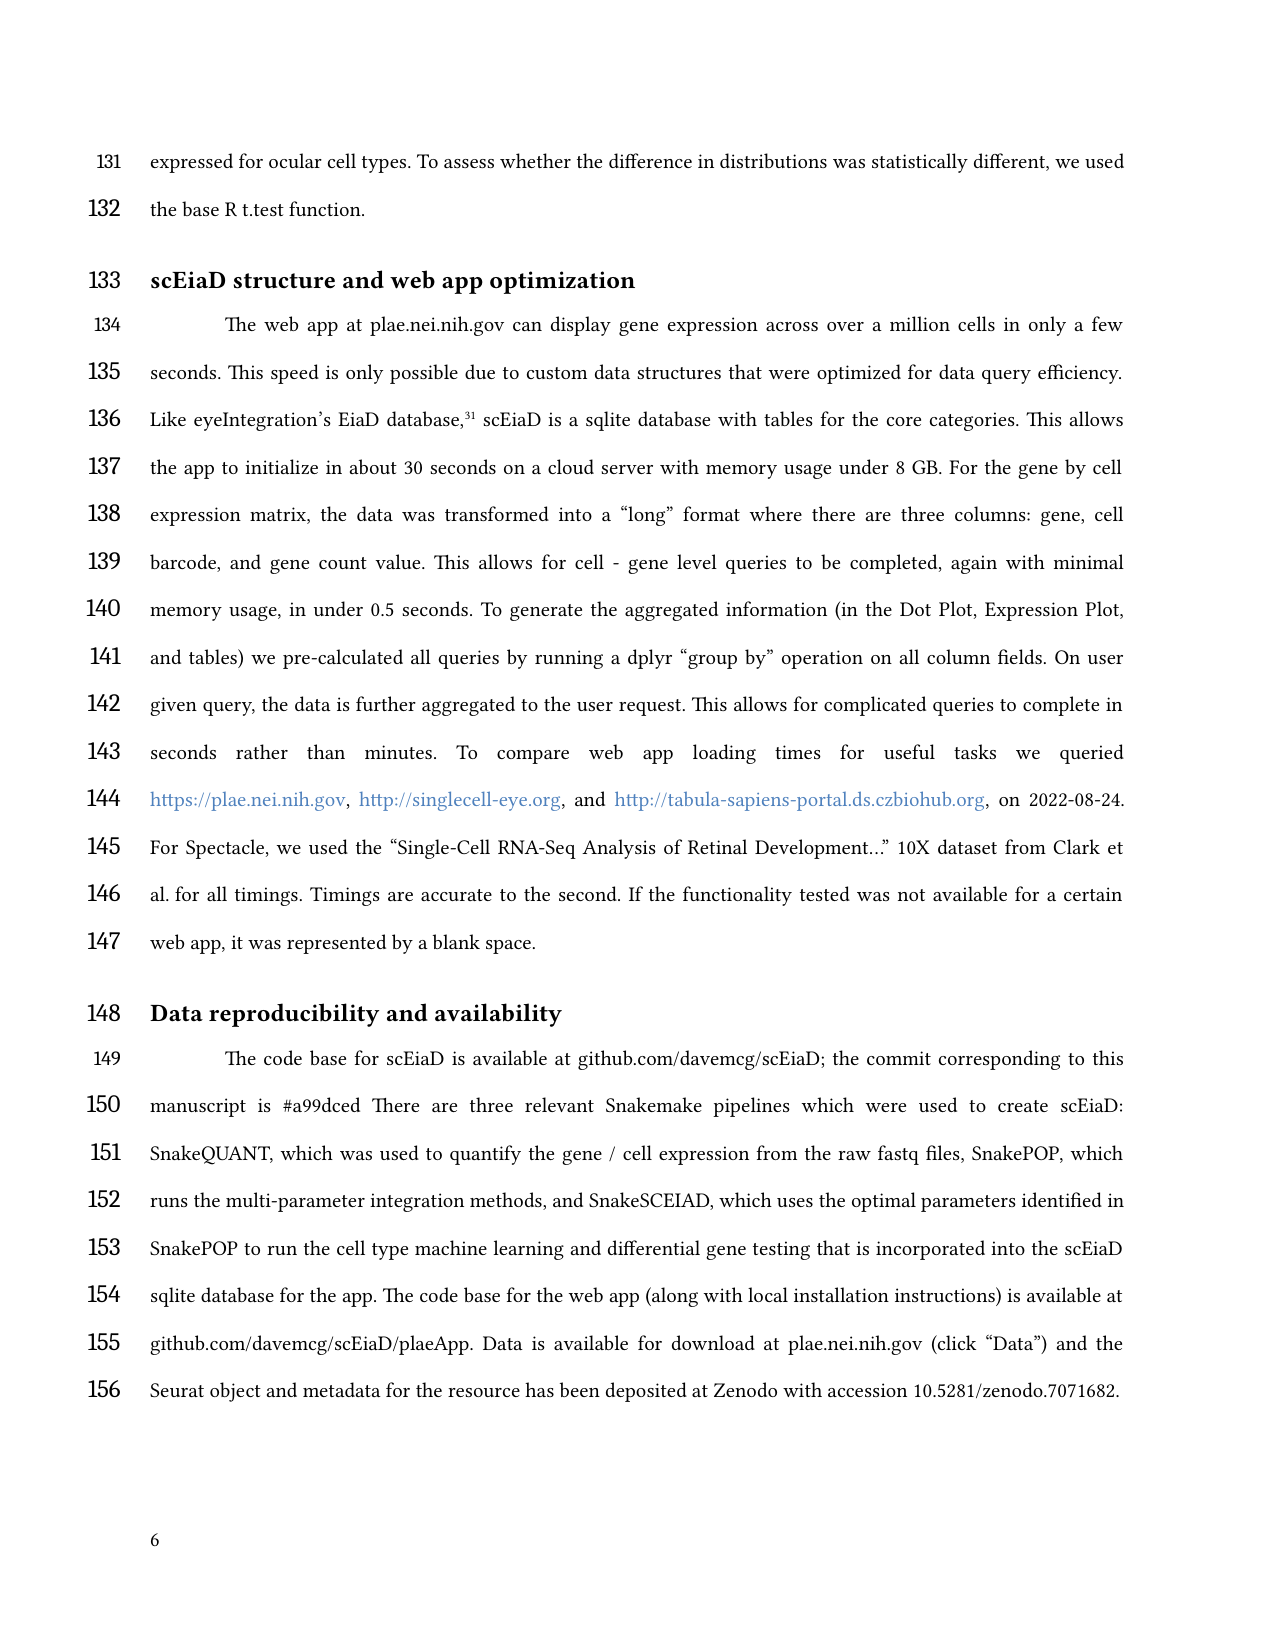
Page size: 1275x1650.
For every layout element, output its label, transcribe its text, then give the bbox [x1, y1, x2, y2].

text The code base for scEiaD is available at github.com/davemcg/scEiaD; the commit corresponding to this manuscript is #a99dced There are three relevant Snakemake pipelines which were used to create scEiaD: SnakeQUANT, which was used to quantify the gene / cell expression from the raw fastq files, SnakePOP, which runs the multi-parameter integration methods, and SnakeSCEIAD, which uses the optimal parameters identified in SnakePOP to run the cell type machine learning and differential gene testing that is incorporated into the scEiaD sqlite database for the app. The code base for the web app (along with local installation instructions) is available at github.com/davemcg/scEiaD/plaeApp. Data is available for download at plae.nei.nih.gov (click “Data”) and the Seurat object and metadata for the resource has been deposited at Zenodo with accession 10.5281/zenodo.7071682. [150, 1046, 1125, 1402]
subtitle scEiaD structure and web app optimization [150, 266, 1125, 294]
text The web app at plae.nei.nih.gov can display gene expression across over a million cells in only a few seconds. This speed is only possible due to custom data structures that were optimized for data query efficiency. Like eyeIntegration’s EiaD database,31 scEiaD is a sqlite database with tables for the core categories. This allows the app to initialize in about 30 seconds on a cloud server with memory usage under 8 GB. For the gene by cell expression matrix, the data was transformed into a “long” format where there are three columns: gene, cell barcode, and gene count value. This allows for cell - gene level queries to be completed, again with minimal memory usage, in under 0.5 seconds. To generate the aggregated information (in the Dot Plot, Expression Plot, and tables) we pre-calculated all queries by running a dplyr “group by” operation on all column fields. On user given query, the data is further aggregated to the user request. This allows for complicated queries to complete in seconds rather than minutes. To compare web app loading times for useful tasks we queried https://plae.nei.nih.gov, http://singlecell-eye.org, and http://tabula-sapiens-portal.ds.czbiohub.org, on 2022-08-24. For Spectacle, we used the “Single-Cell RNA-Seq Analysis of Retinal Development…” 10X dataset from Clark et al. for all timings. Timings are accurate to the second. If the functionality tested was not available for a certain web app, it was represented by a blank space. [150, 313, 1125, 954]
subtitle Data reproducibility and availability [150, 999, 1125, 1027]
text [150, 150, 1125, 221]
